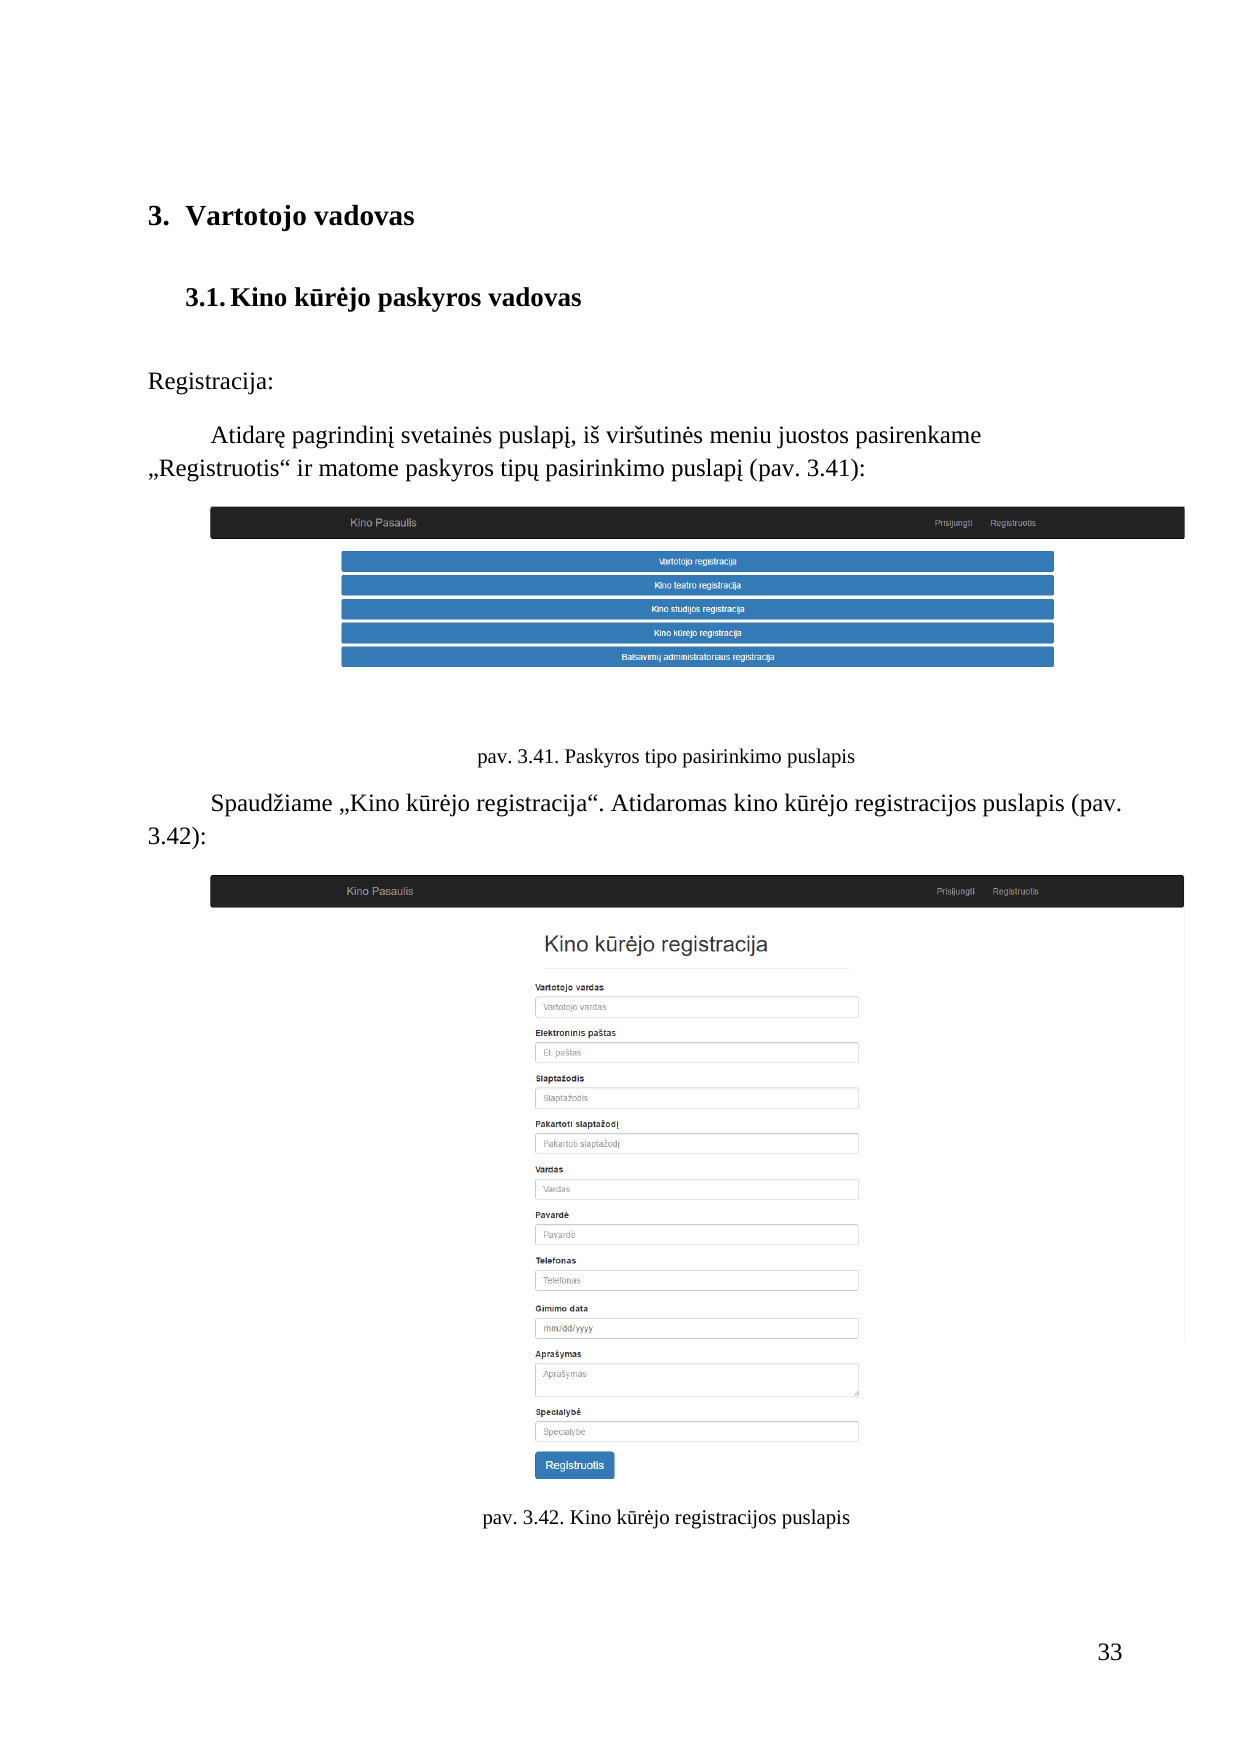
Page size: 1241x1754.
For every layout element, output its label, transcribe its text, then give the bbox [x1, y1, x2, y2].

picture [210, 506, 1185, 719]
text Registracija: [148, 366, 1122, 394]
picture [210, 875, 1185, 1480]
subtitle Kino kūrėjo paskyros vadovas [185, 281, 1122, 312]
subtitle Vartotojo vadovas [148, 198, 1122, 231]
